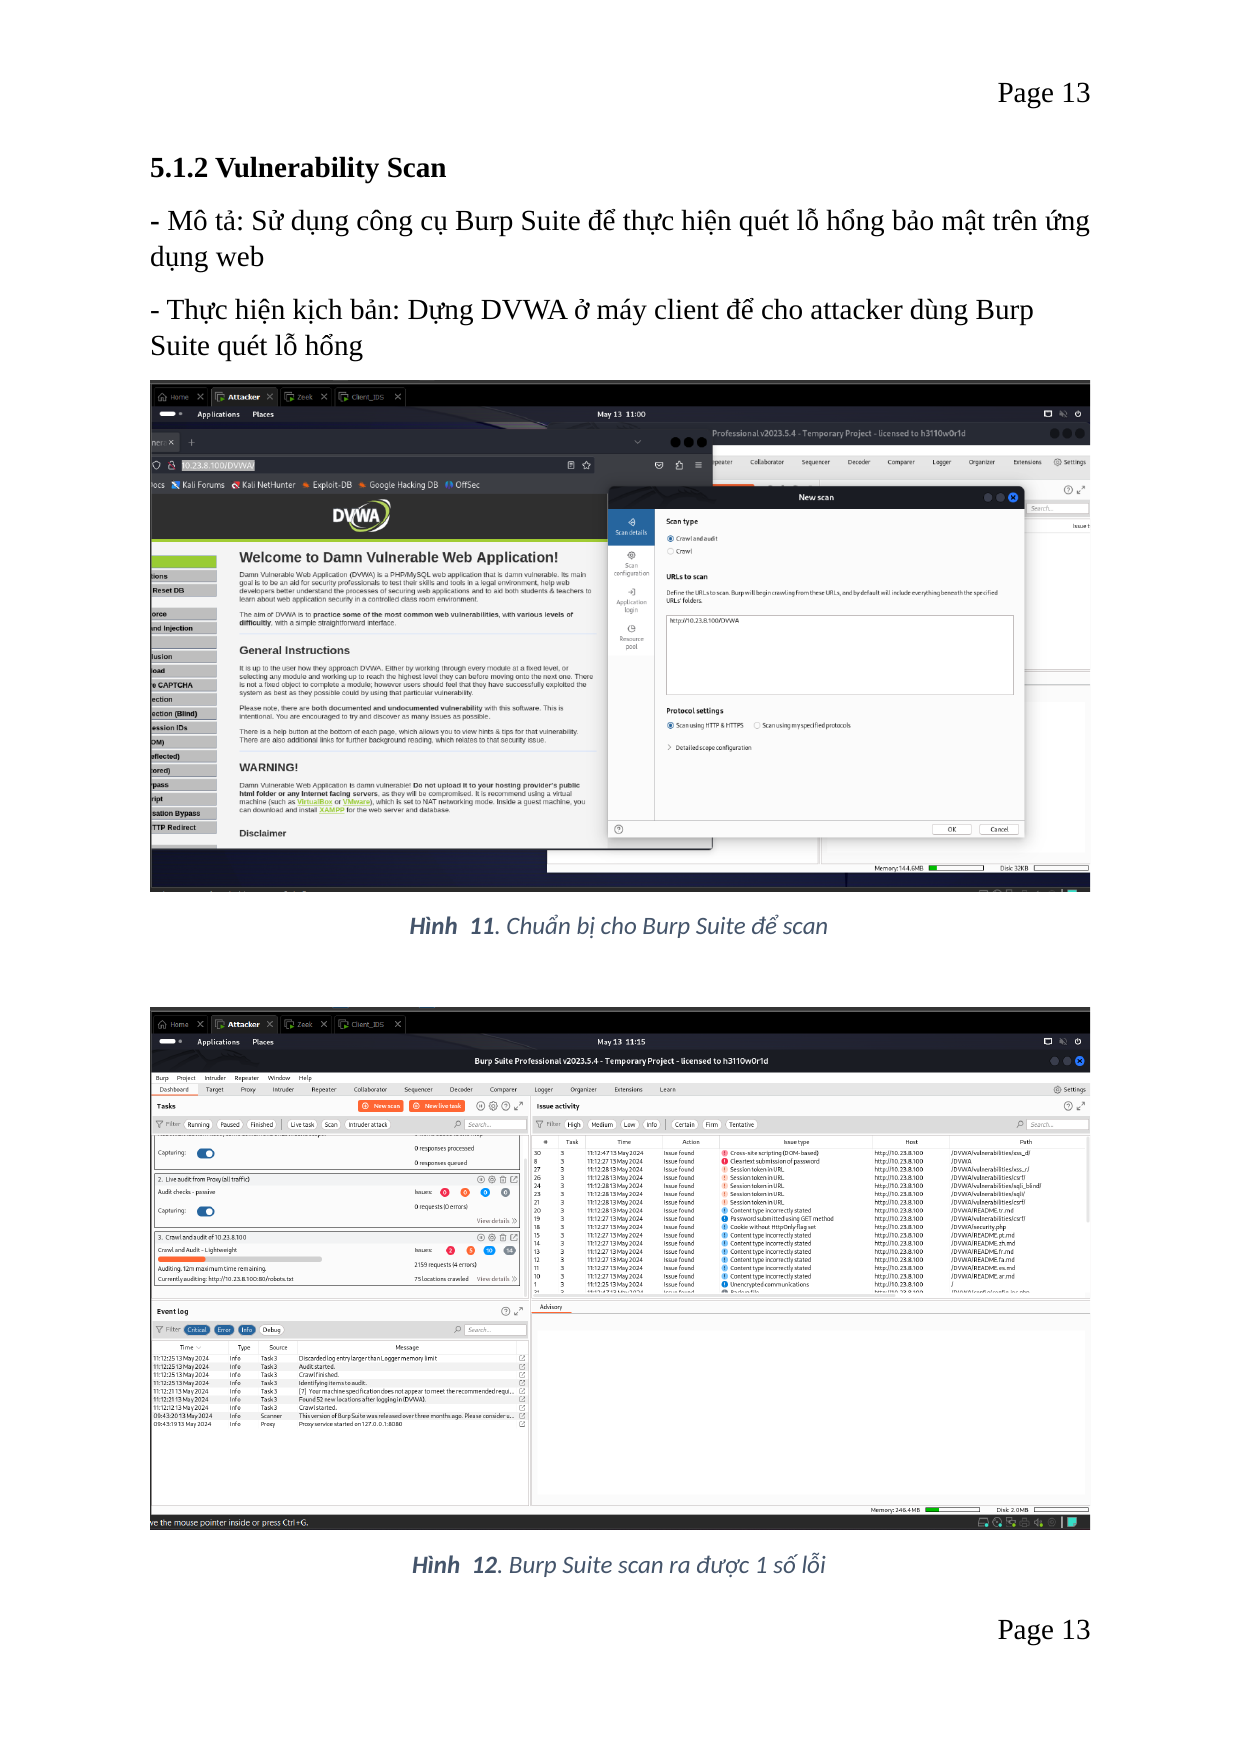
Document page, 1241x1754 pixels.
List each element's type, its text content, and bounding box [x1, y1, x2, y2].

text 5.1.2 Vulnerability Scan [150, 150, 1090, 183]
text Hình 11. Chuẩn bị cho Burp Suite để scan [150, 911, 1090, 941]
picture [150, 1007, 1091, 1530]
picture [150, 380, 1091, 892]
text - Mô tả: Sử dụng công cụ Burp Suite để thực hiện quét lỗ hổng bảo mật trên ứng dụng web [150, 203, 1090, 272]
text Hình 12. Burp Suite scan ra được 1 số lỗi [150, 1549, 1090, 1579]
text - Thực hiện kịch bản: Dựng DVWA ở máy client để cho attacker dùng Burp Suite quét lỗ hổng [150, 292, 1090, 361]
